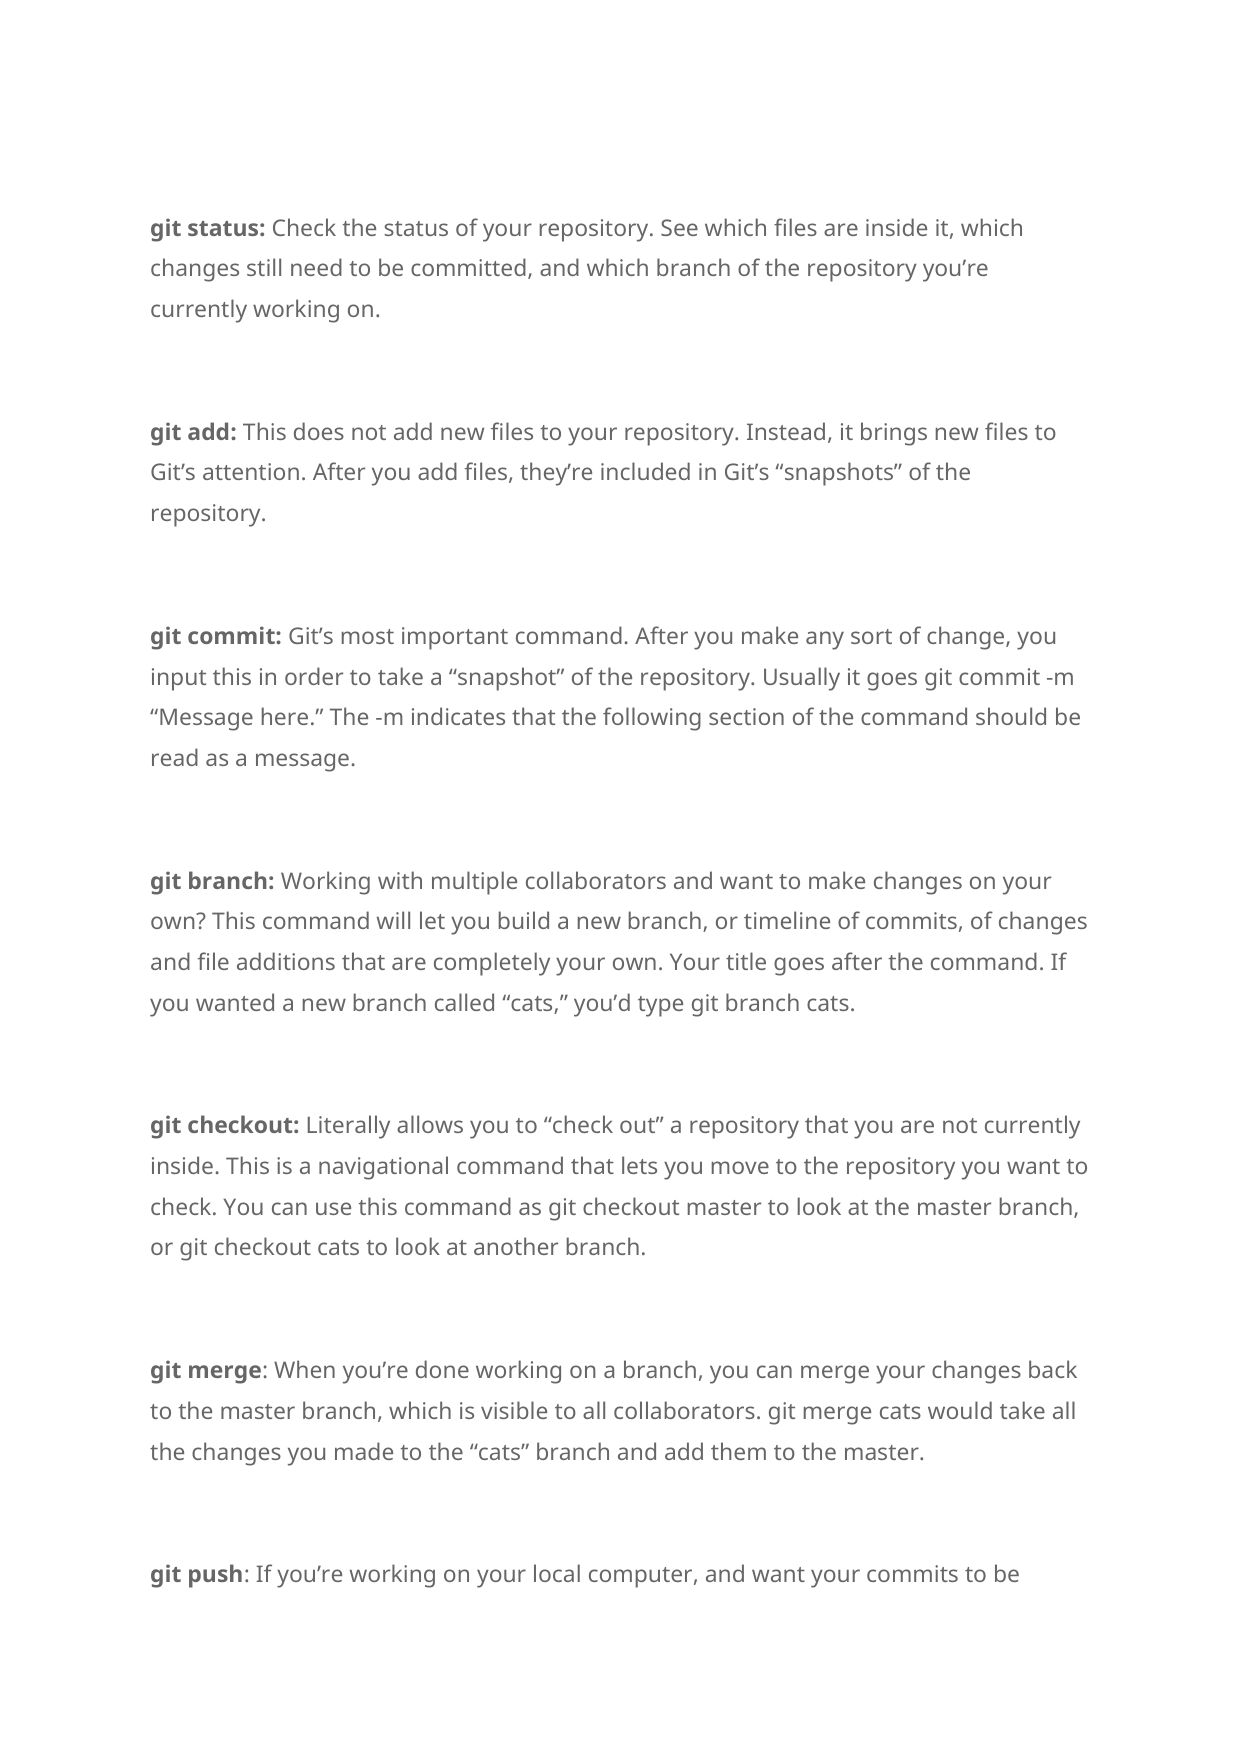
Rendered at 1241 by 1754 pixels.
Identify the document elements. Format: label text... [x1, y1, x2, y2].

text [150, 1558, 1090, 1589]
text git merge: When you’re done working on a branch, you can merge your changes back to the master branch, which is visible to all collaborators. git merge cats would take all the changes you made to the “cats” branch and add them to the master. [150, 1354, 1090, 1467]
text git checkout: Literally allows you to “check out” a repository that you are not currently inside. This is a navigational command that lets you move to the repository you want to check. You can use this command as git checkout master to look at the master branch, or git checkout cats to look at another branch. [150, 1109, 1090, 1262]
text git status: Check the status of your repository. See which files are inside it, which changes still need to be committed, and which branch of the repository you’re currently working on. [150, 211, 1090, 324]
text git branch: Working with multiple collaborators and want to make changes on your own? This command will let you build a new branch, or timeline of commits, of changes and file additions that are completely your own. Your title goes after the command. If you wanted a new branch called “cats,” you’d type git branch cats. [150, 864, 1090, 1018]
text git commit: Git’s most important command. After you make any sort of change, you input this in order to take a “snapshot” of the repository. Usually it goes git commit -m “Message here.” The -m indicates that the following section of the command should be read as a message. [150, 620, 1090, 773]
text git add: This does not add new files to your repository. Instead, it brings new files to Git’s attention. After you add files, they’re included in Git’s “snapshots” of the repository. [150, 416, 1090, 528]
